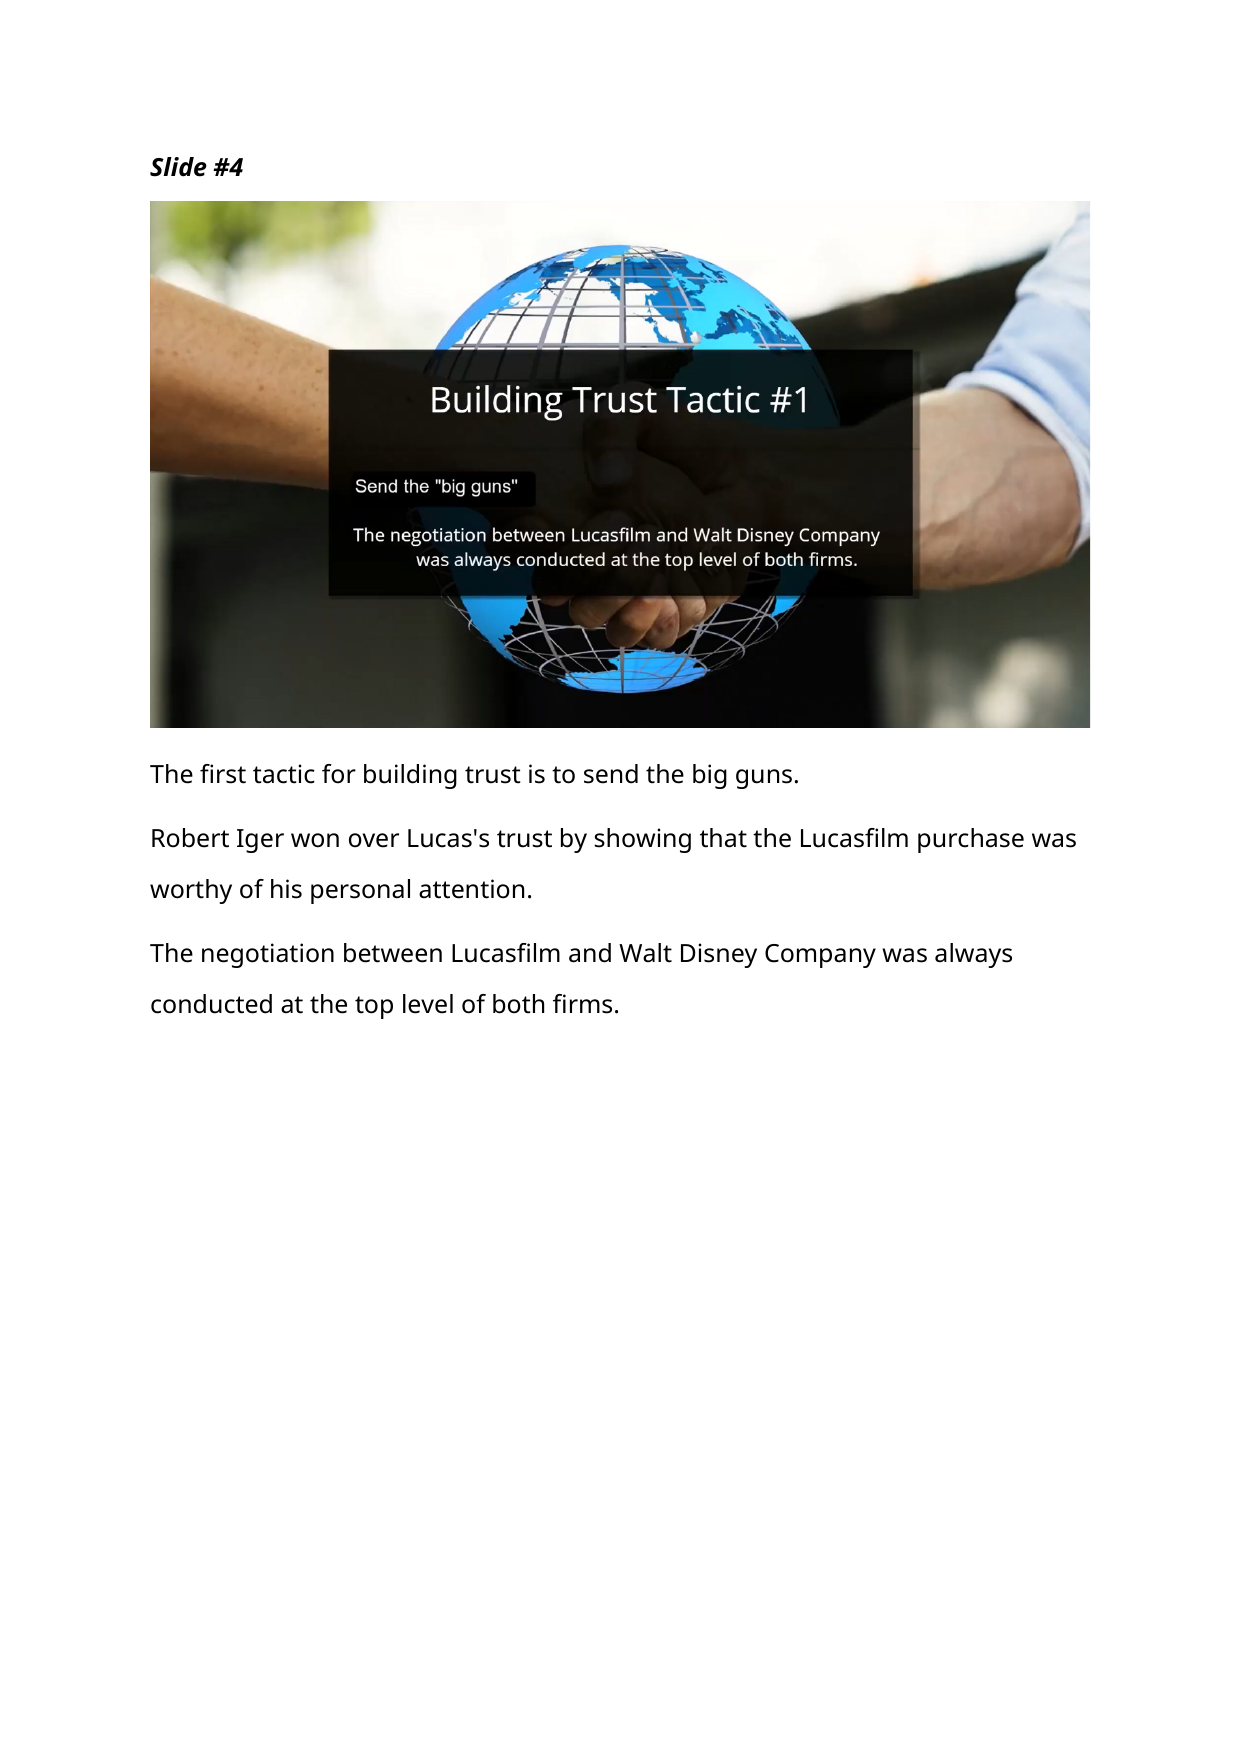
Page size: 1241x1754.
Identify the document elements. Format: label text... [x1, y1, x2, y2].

subtitle Slide #4 [150, 150, 1090, 201]
picture [150, 201, 1091, 728]
text The negotiation between Lucasfilm and Walt Disney Company was always conducted at the top level of both firms. [150, 935, 1090, 1020]
text The first tactic for building trust is to send the big guns. [150, 757, 1090, 791]
text Robert Iger won over Lucas's trust by showing that the Lucasfilm purchase was worthy of his personal attention. [150, 821, 1090, 906]
